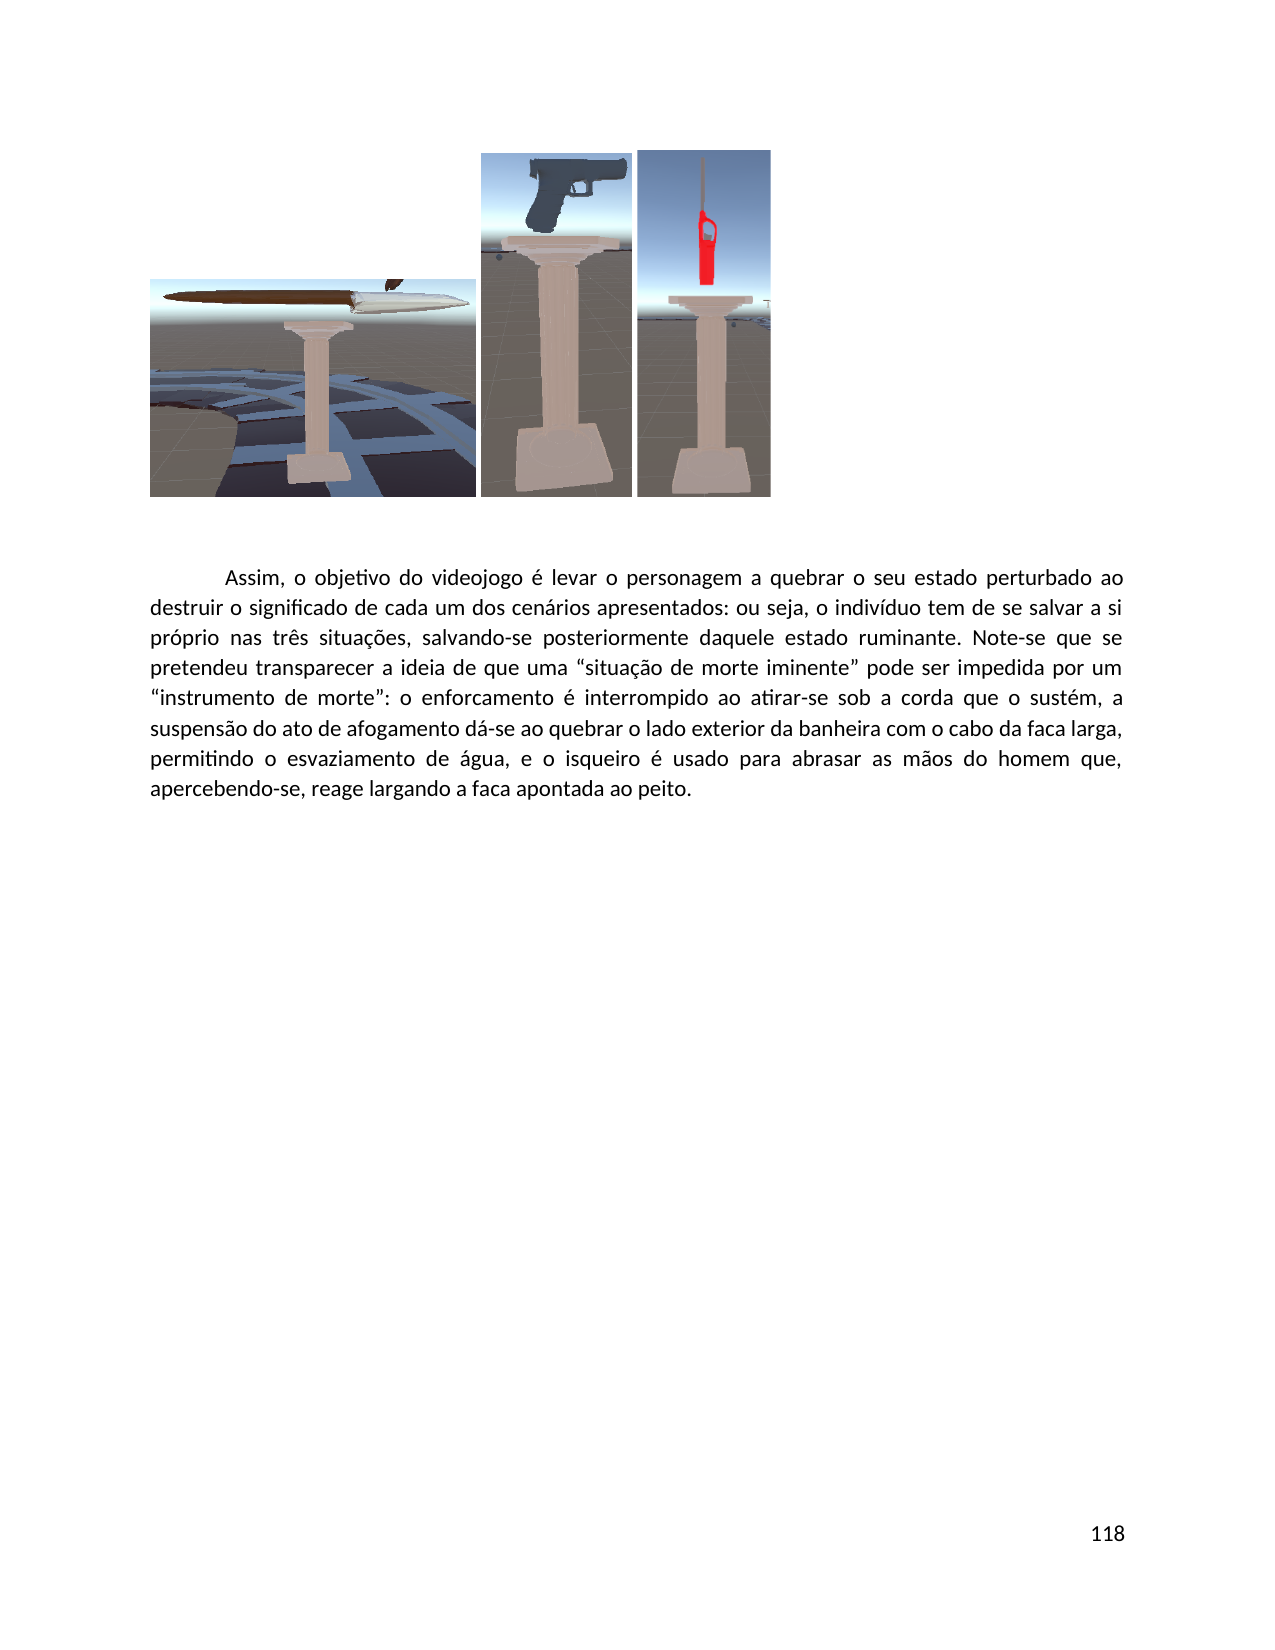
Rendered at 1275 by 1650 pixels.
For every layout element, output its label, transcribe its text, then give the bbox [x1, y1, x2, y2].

text Assim, o objetivo do videojogo é levar o personagem a quebrar o seu estado perturbado ao destruir o significado de cada um dos cenários apresentados: ou seja, o indivíduo tem de se salvar a si próprio nas três situações, salvando-se posteriormente daquele estado ruminante. Note-se que se pretendeu transparecer a ideia de que uma “situação de morte iminente” pode ser impedida por um “instrumento de morte”: o enforcamento é interrompido ao atirar-se sob a corda que o sustém, a suspensão do ato de afogamento dá-se ao quebrar o lado exterior da banheira com o cabo da faca larga, permitindo o esvaziamento de água, e o isqueiro é usado para abrasar as mãos do homem que, apercebendo-se, reage largando a faca apontada ao peito. [150, 563, 1125, 802]
picture [150, 279, 476, 497]
picture [481, 153, 632, 497]
picture [637, 150, 771, 497]
